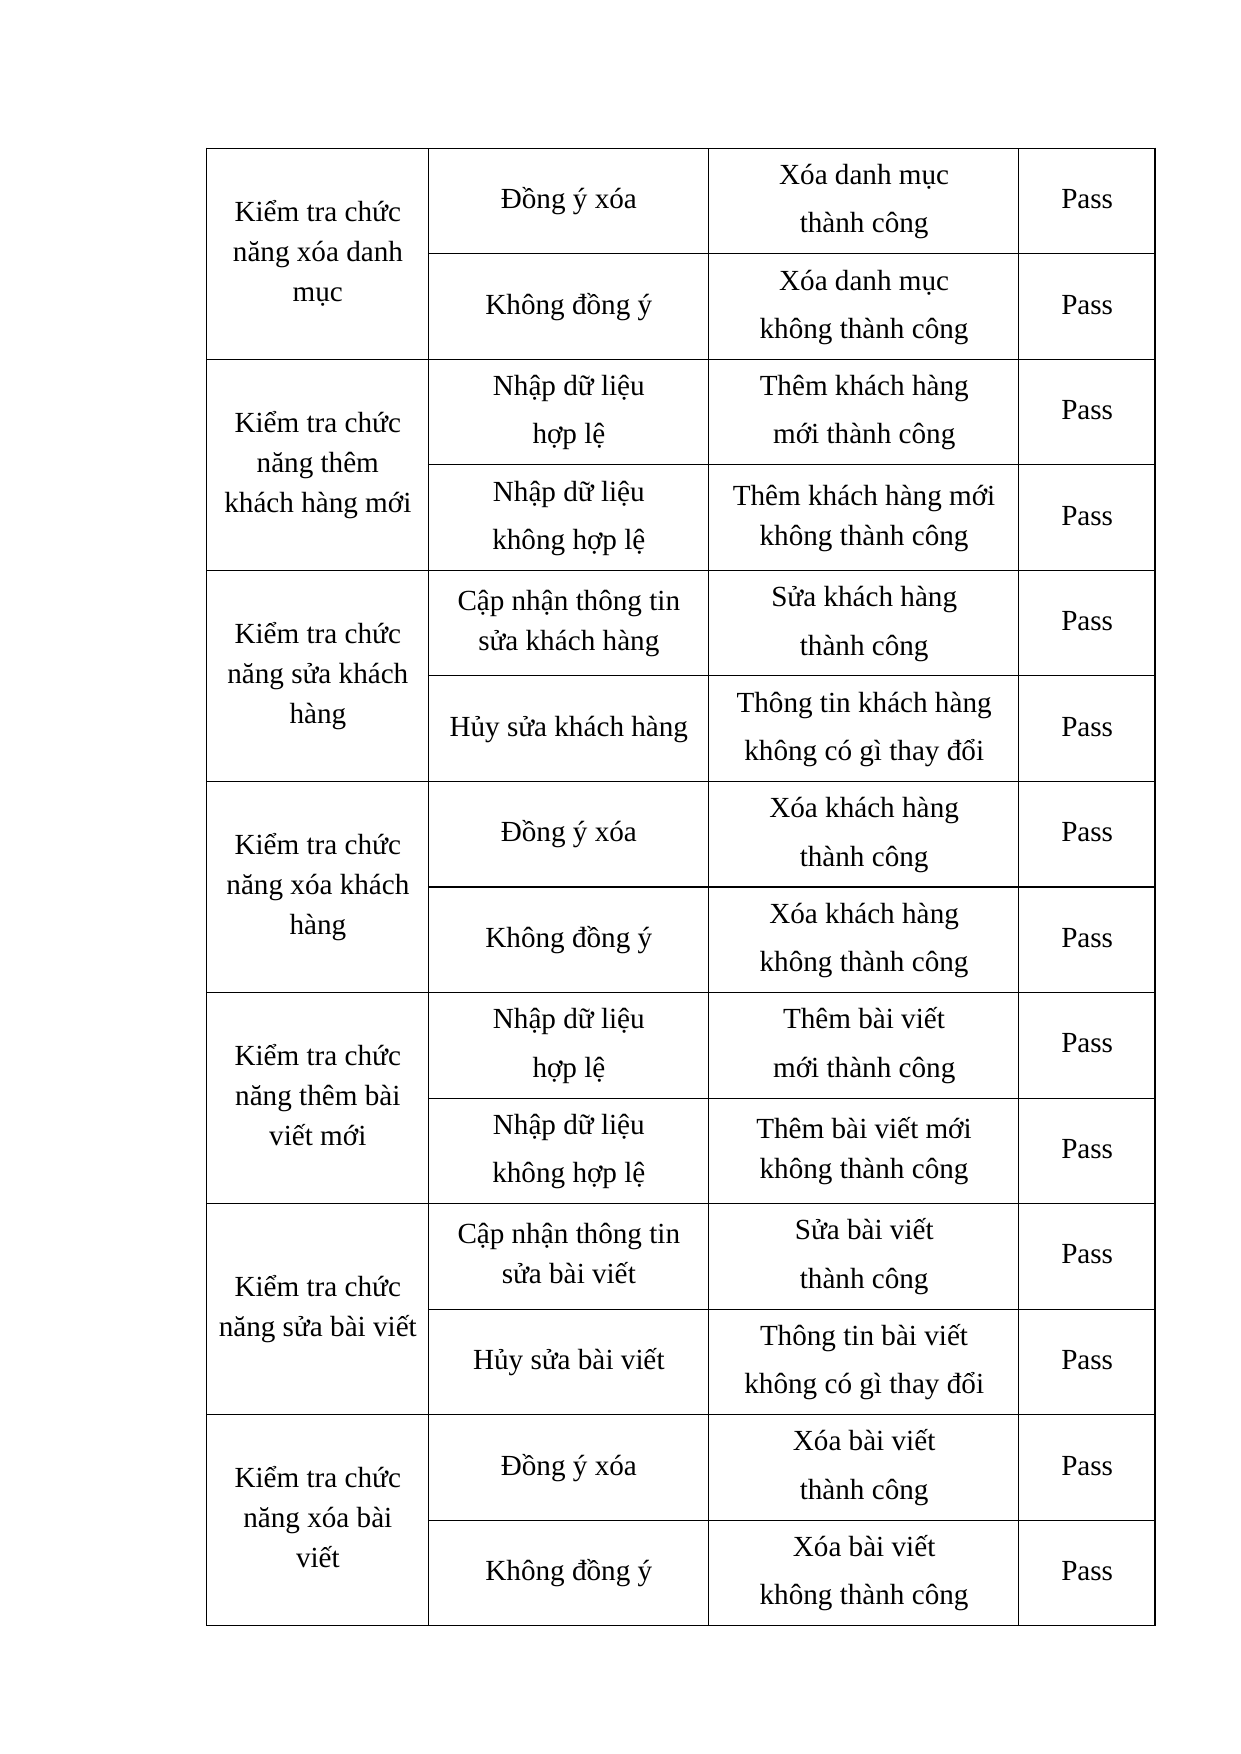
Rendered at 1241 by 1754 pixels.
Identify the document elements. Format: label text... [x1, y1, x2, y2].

table_cell Kiểm tra chức năng xóa bài viết [207, 1415, 428, 1625]
table_cell Kiểm tra chức năng thêm khách hàng mới [207, 360, 428, 570]
table_cell Xóa danh mục không thành công [709, 254, 1018, 359]
table_cell Không đồng ý [429, 888, 708, 992]
table_cell Cập nhận thông tin sửa khách hàng [429, 571, 708, 675]
table_cell Kiểm tra chức năng sửa bài viết [207, 1204, 428, 1414]
table_cell Xóa khách hàng thành công [709, 782, 1018, 886]
table_cell Pass [1019, 571, 1154, 675]
table_cell Nhập dữ liệu hợp lệ [429, 360, 708, 464]
table_cell Thêm khách hàng mới không thành công [709, 465, 1018, 570]
table_cell Thông tin bài viết không có gì thay đổi [709, 1310, 1018, 1414]
table_cell Nhập dữ liệu không hợp lệ [429, 1099, 708, 1203]
table_cell Sửa khách hàng thành công [709, 571, 1018, 675]
table_cell Không đồng ý [429, 1521, 708, 1625]
table_cell Thêm bài viết mới thành công [709, 993, 1018, 1097]
table_cell Hủy sửa bài viết [429, 1310, 708, 1414]
table_cell Thêm bài viết mới không thành công [709, 1099, 1018, 1203]
table_cell Pass [1019, 1415, 1154, 1519]
table_cell Pass [1019, 676, 1154, 781]
table_cell Đồng ý xóa [429, 149, 708, 253]
table_cell Pass [1019, 254, 1154, 359]
table_cell Kiểm tra chức năng xóa danh mục [207, 149, 428, 359]
table_cell Pass [1019, 1521, 1154, 1625]
table_cell Pass [1019, 360, 1154, 464]
table_cell Kiểm tra chức năng xóa khách hàng [207, 782, 428, 992]
table_cell Pass [1019, 993, 1154, 1097]
table_cell Thông tin khách hàng không có gì thay đổi [709, 676, 1018, 781]
table_cell Pass [1019, 149, 1154, 253]
table_cell Xóa danh mục thành công [709, 149, 1018, 253]
table_cell Pass [1019, 782, 1154, 886]
table_cell Không đồng ý [429, 254, 708, 359]
table_cell Sửa bài viết thành công [709, 1204, 1018, 1308]
table_cell Hủy sửa khách hàng [429, 676, 708, 781]
table_cell Xóa bài viết không thành công [709, 1521, 1018, 1625]
table_cell Kiểm tra chức năng sửa khách hàng [207, 571, 428, 781]
table_cell Pass [1019, 1204, 1154, 1308]
table_cell Kiểm tra chức năng thêm bài viết mới [207, 993, 428, 1203]
table_cell Đồng ý xóa [429, 782, 708, 886]
table_cell Pass [1019, 1099, 1154, 1203]
table_cell Đồng ý xóa [429, 1415, 708, 1519]
table_cell Cập nhận thông tin sửa bài viết [429, 1204, 708, 1308]
table_cell Xóa khách hàng không thành công [709, 888, 1018, 992]
table_cell Nhập dữ liệu không hợp lệ [429, 465, 708, 570]
table_cell Pass [1019, 1310, 1154, 1414]
table_cell Xóa bài viết thành công [709, 1415, 1018, 1519]
table_cell Pass [1019, 888, 1154, 992]
table_cell Pass [1019, 465, 1154, 570]
table_cell Thêm khách hàng mới thành công [709, 360, 1018, 464]
table_cell Nhập dữ liệu hợp lệ [429, 993, 708, 1097]
